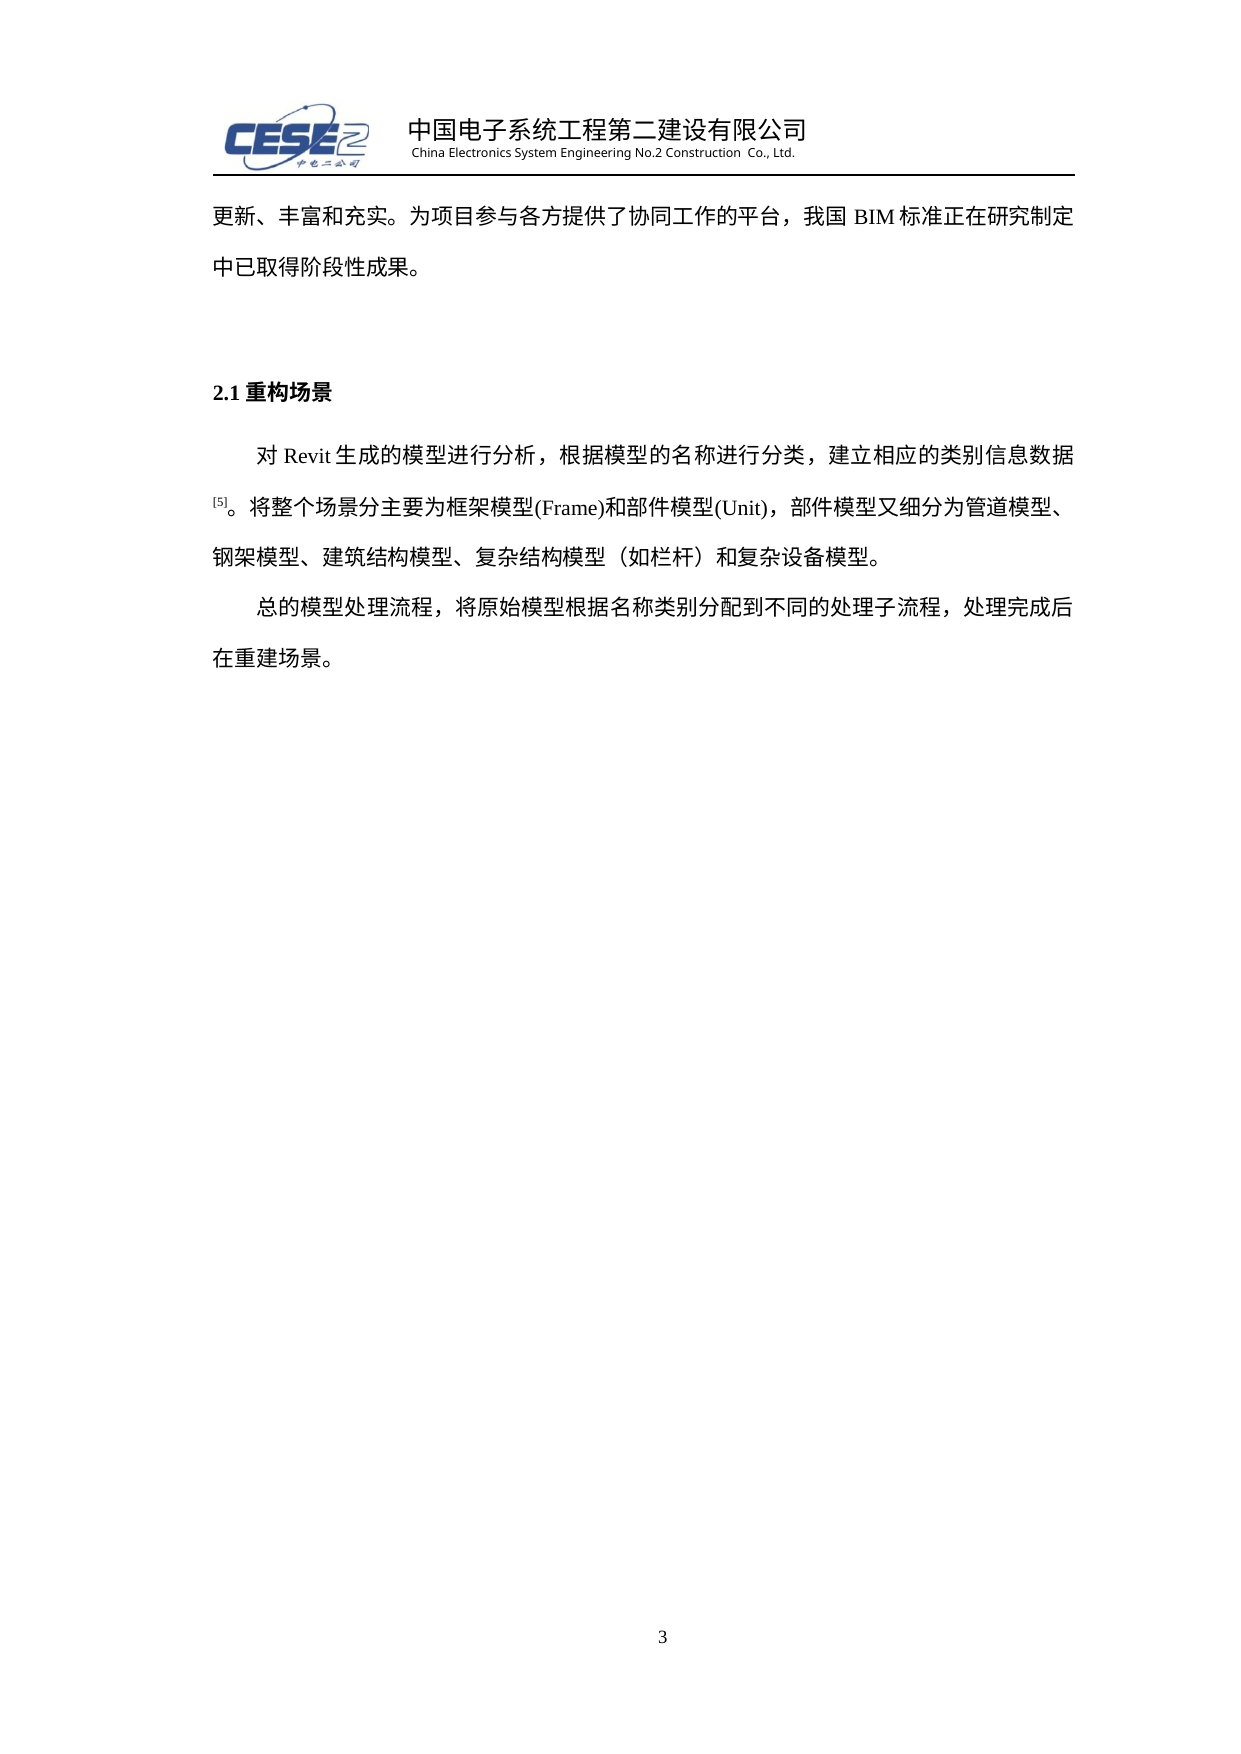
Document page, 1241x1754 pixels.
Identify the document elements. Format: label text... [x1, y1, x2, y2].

picture [224, 102, 369, 172]
subtitle 2.1 重构场景 [213, 374, 1075, 408]
list 对Revit生成的模型进行分析，根据模型的名称进行分类，建立相应的类别信息数据[5]。将整个场景分主要为框架模型(Frame)和部件模型(Unit)，部件模型又细分为管道模型、钢架模型、建筑结构模型、复杂结构模型（如栏杆）和复杂设备模型。 [213, 437, 1075, 573]
list BIM有如下特征：它不仅可以在设计中应用，还可应用于建设工程项目的全寿命周期中，用BIM进行设计属于数字化设计。BIM的数据库是动态变化的，在应用过程中不断在更新、丰富和充实。为项目参与各方提供了协同工作的平台，我国BIM标准正在研究制定中已取得阶段性成果。 [213, 198, 1075, 283]
list 总的模型处理流程，将原始模型根据名称类别分配到不同的处理子流程，处理完成后在重建场景。 [213, 589, 1075, 674]
